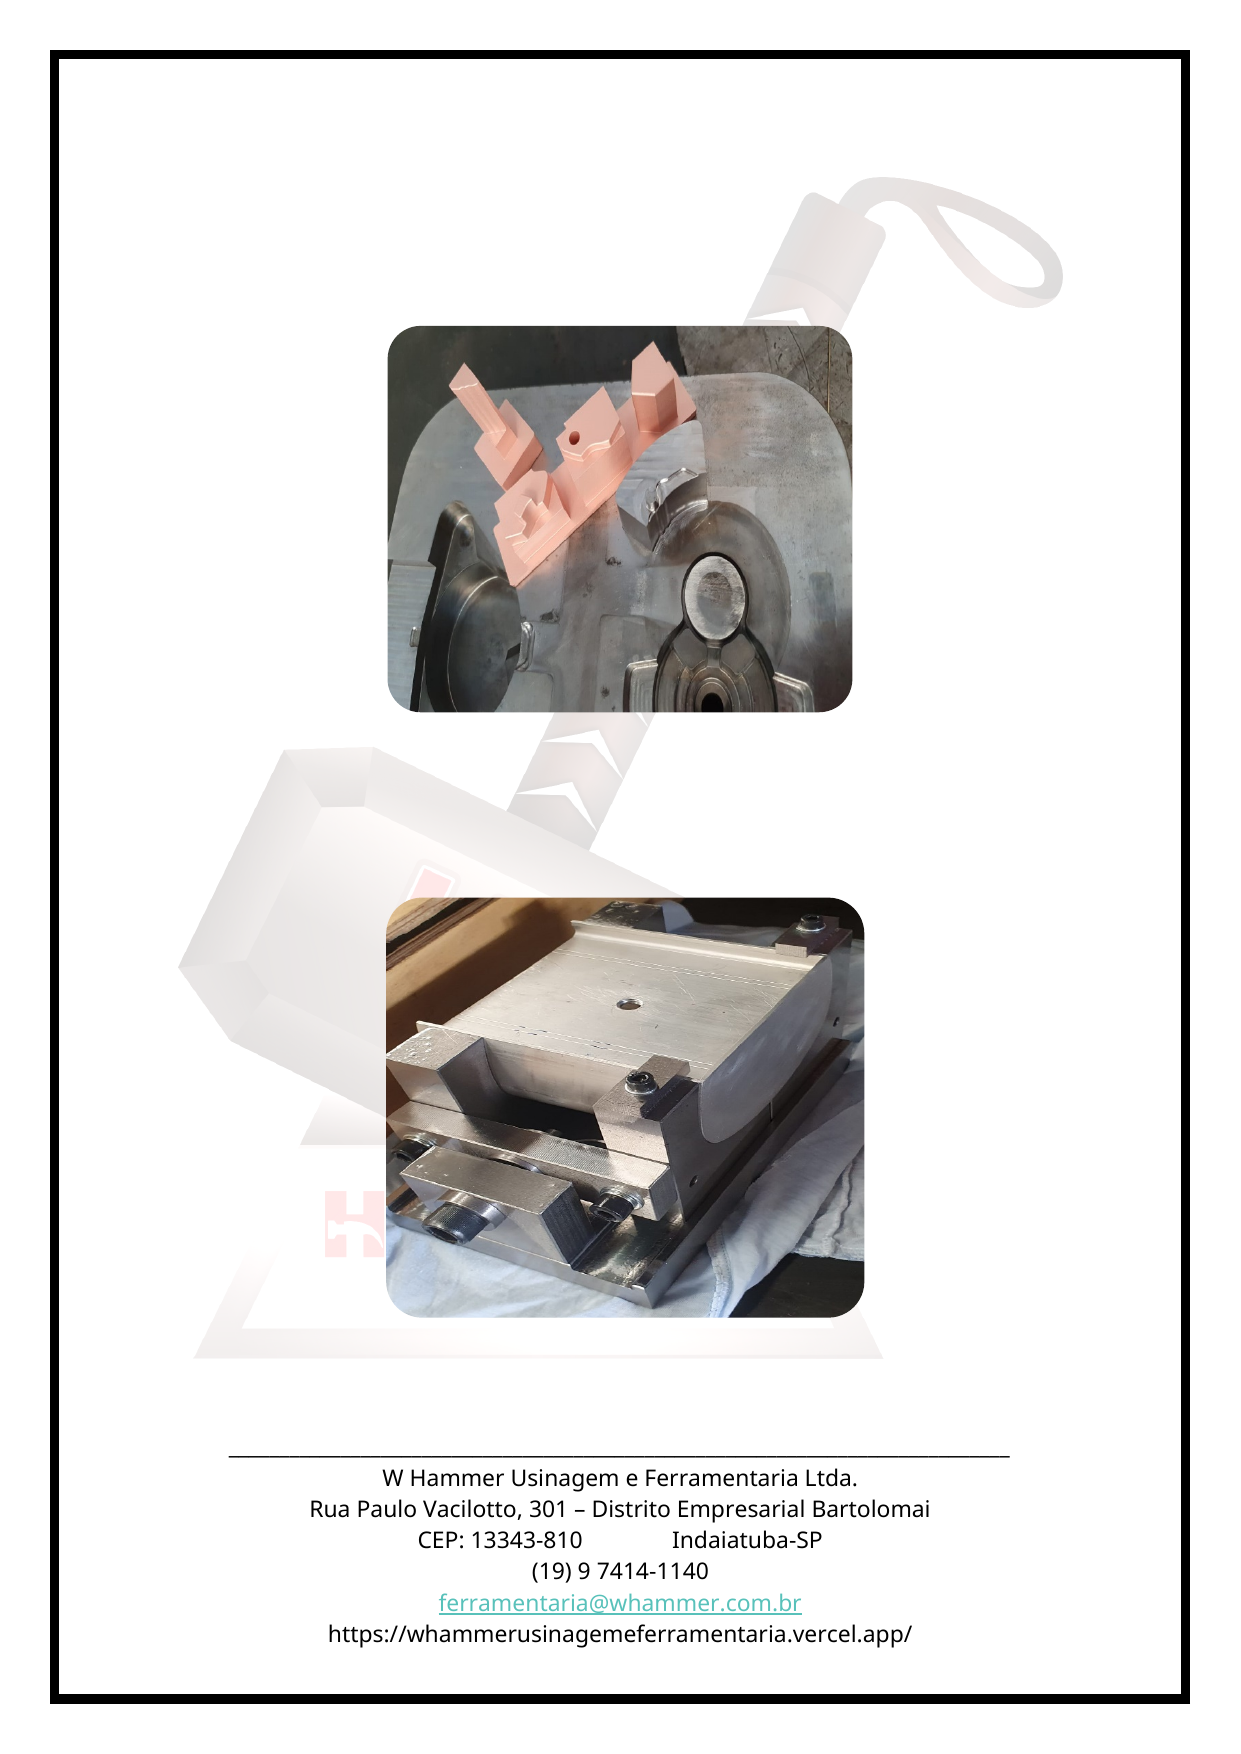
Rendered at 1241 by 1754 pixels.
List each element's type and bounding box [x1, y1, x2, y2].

picture [386, 897, 865, 1318]
picture [387, 325, 853, 713]
